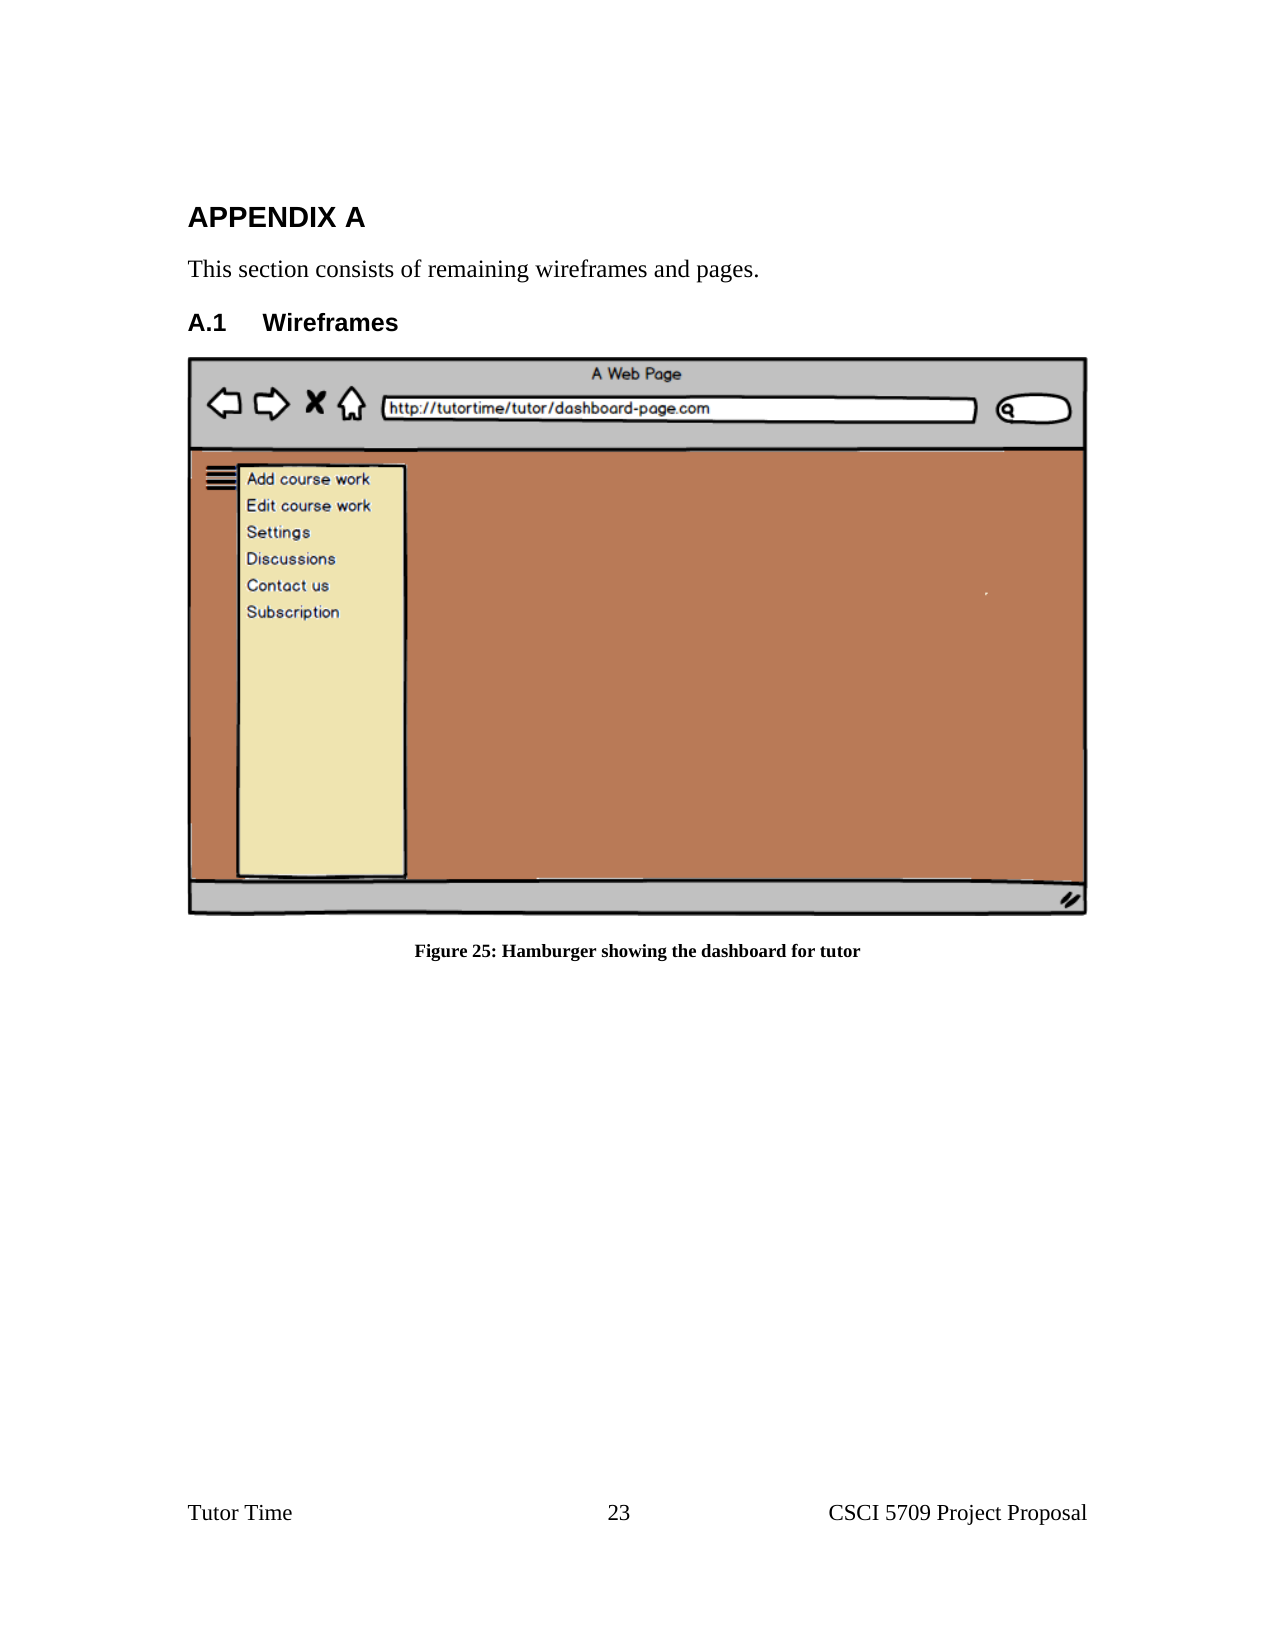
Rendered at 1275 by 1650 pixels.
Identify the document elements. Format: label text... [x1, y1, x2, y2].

subtitle Wireframes [187, 308, 1087, 337]
picture [187, 357, 1088, 916]
text This section consists of remaining wireframes and pages. [187, 254, 1087, 283]
text Figure 25: Hamburger showing the dashboard for tutor [187, 940, 1087, 962]
